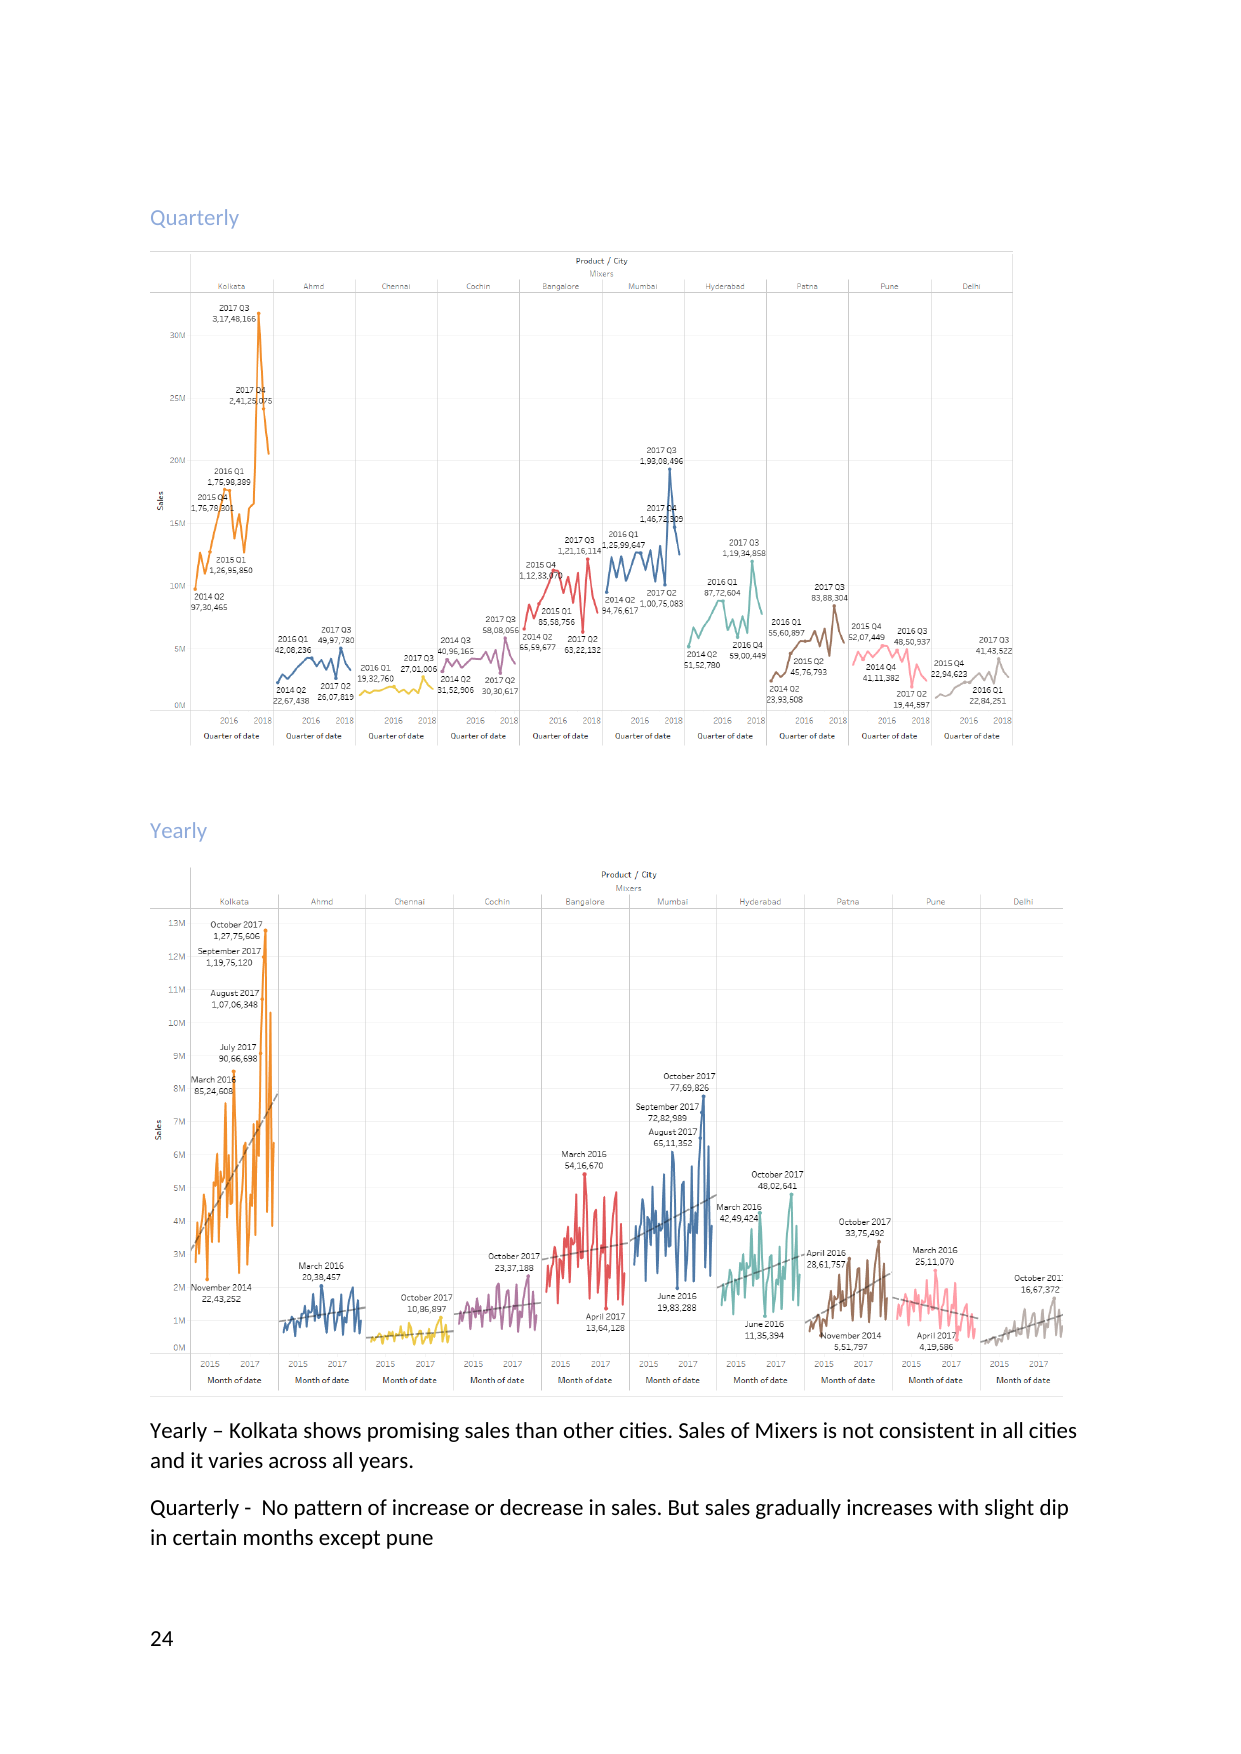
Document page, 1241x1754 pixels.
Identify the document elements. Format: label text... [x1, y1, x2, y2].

picture [150, 863, 1063, 1397]
text Quarterly - No pattern of increase or decrease in sales. But sales gradually increases with slight dip in certain months except pune [150, 1493, 1090, 1551]
picture [150, 250, 1013, 751]
text Quarterly [150, 203, 1090, 231]
text Yearly [150, 816, 1090, 844]
text Yearly – Kolkata shows promising sales than other cities. Sales of Mixers is not consistent in all cities and it varies across all years. [150, 1416, 1090, 1474]
